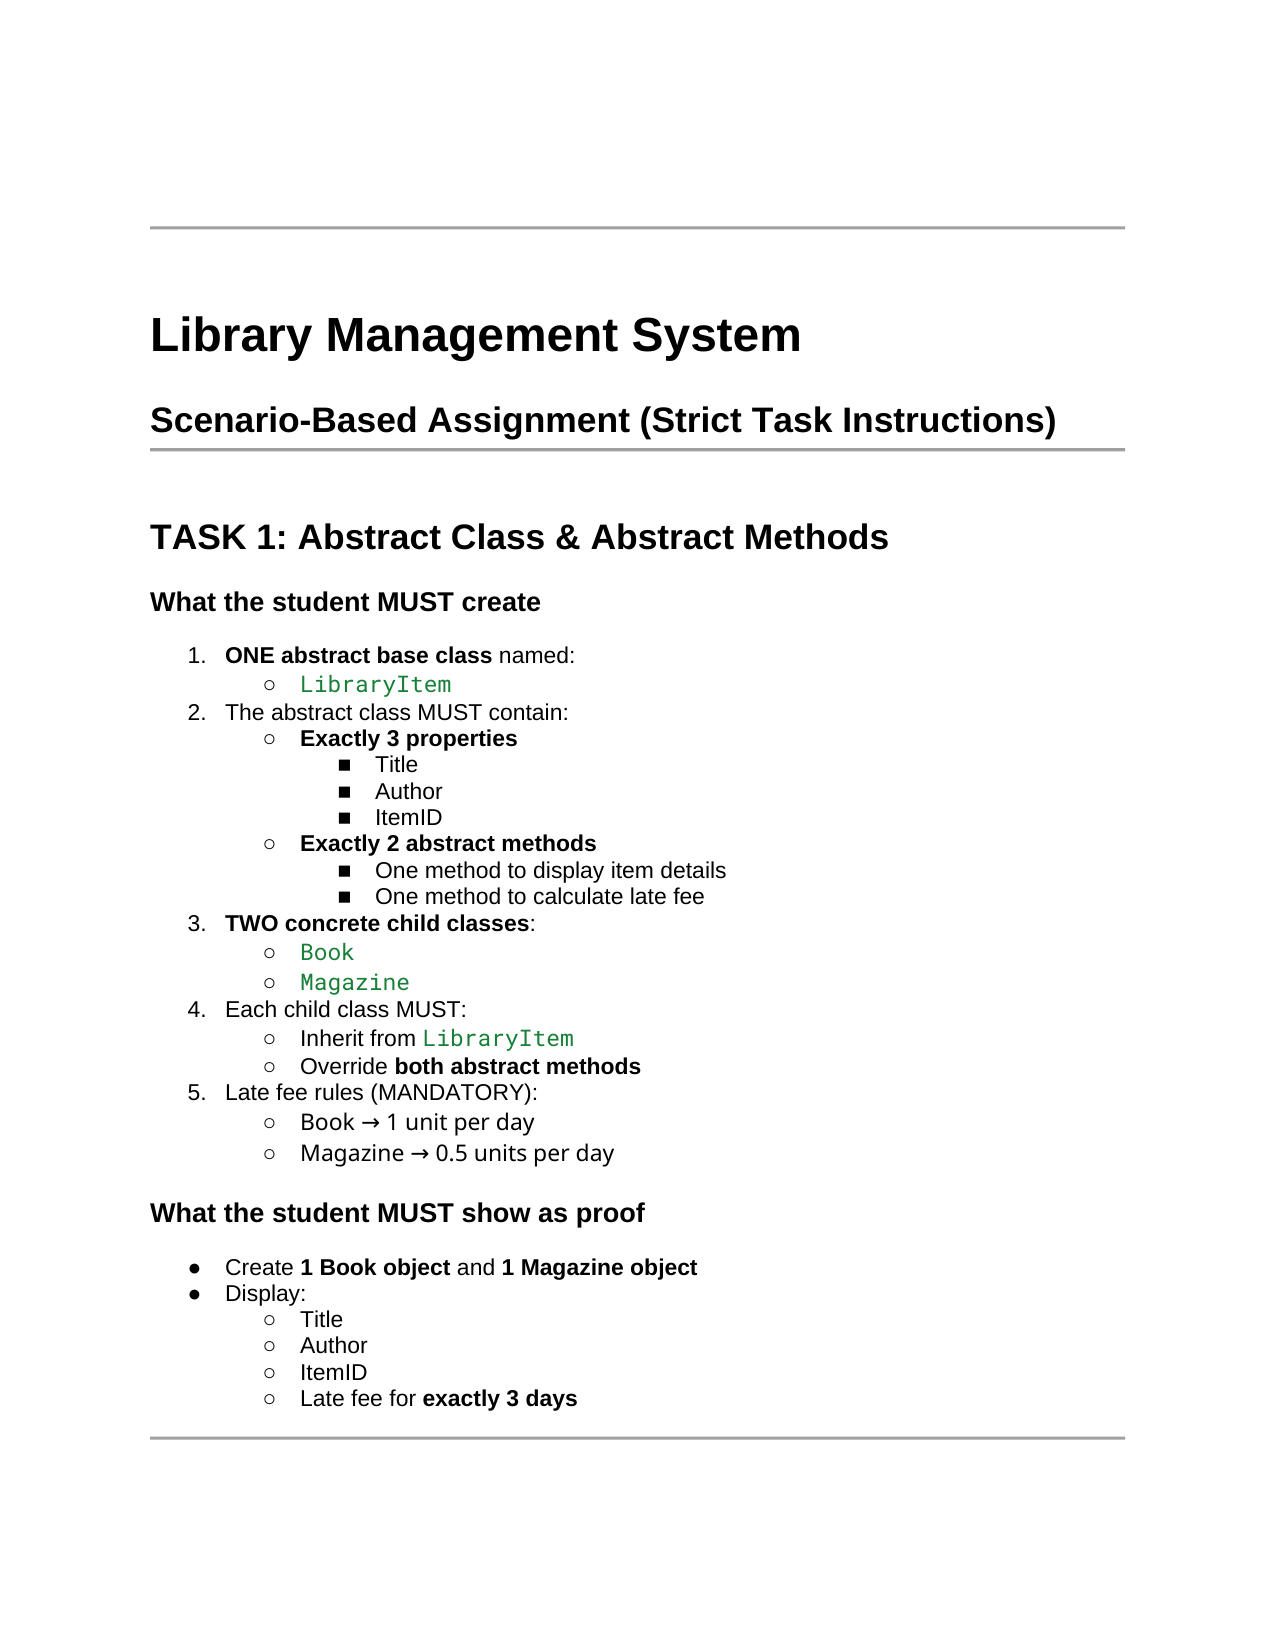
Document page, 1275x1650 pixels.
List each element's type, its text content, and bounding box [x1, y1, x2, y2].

list Book → 1 unit per day [262, 1106, 1125, 1137]
list The abstract class MUST contain: [187, 699, 1125, 725]
list ItemID [262, 1359, 1125, 1385]
list Display: [187, 1280, 1125, 1306]
list Inherit from LibraryItem [262, 1023, 1125, 1053]
list Author [337, 778, 1125, 804]
list Magazine [262, 966, 1125, 996]
list Exactly 2 abstract methods [262, 830, 1125, 857]
list Author [262, 1332, 1125, 1359]
subtitle Scenario-Based Assignment (Strict Task Instructions) [150, 399, 1125, 440]
list Override both abstract methods [262, 1053, 1125, 1079]
list Late fee for exactly 3 days [262, 1385, 1125, 1412]
subtitle What the student MUST create [150, 586, 1125, 617]
subtitle What the student MUST show as proof [150, 1197, 1125, 1228]
subtitle TASK 1: Abstract Class & Abstract Methods [150, 516, 1125, 557]
list Each child class MUST: [187, 996, 1125, 1023]
list Exactly 3 properties [262, 725, 1125, 751]
list TWO concrete child classes: [187, 909, 1125, 936]
list ItemID [337, 804, 1125, 830]
list One method to display item details [337, 857, 1125, 883]
list ONE abstract base class named: [187, 642, 1125, 668]
subtitle Library Management System [150, 307, 1125, 362]
list Book [262, 936, 1125, 966]
list One method to calculate late fee [337, 883, 1125, 909]
list Magazine → 0.5 units per day [262, 1137, 1125, 1168]
list Title [337, 751, 1125, 778]
list Late fee rules (MANDATORY): [187, 1079, 1125, 1106]
list Create 1 Book object and 1 Magazine object [187, 1253, 1125, 1280]
list LibraryItem [262, 668, 1125, 699]
list Title [262, 1306, 1125, 1332]
